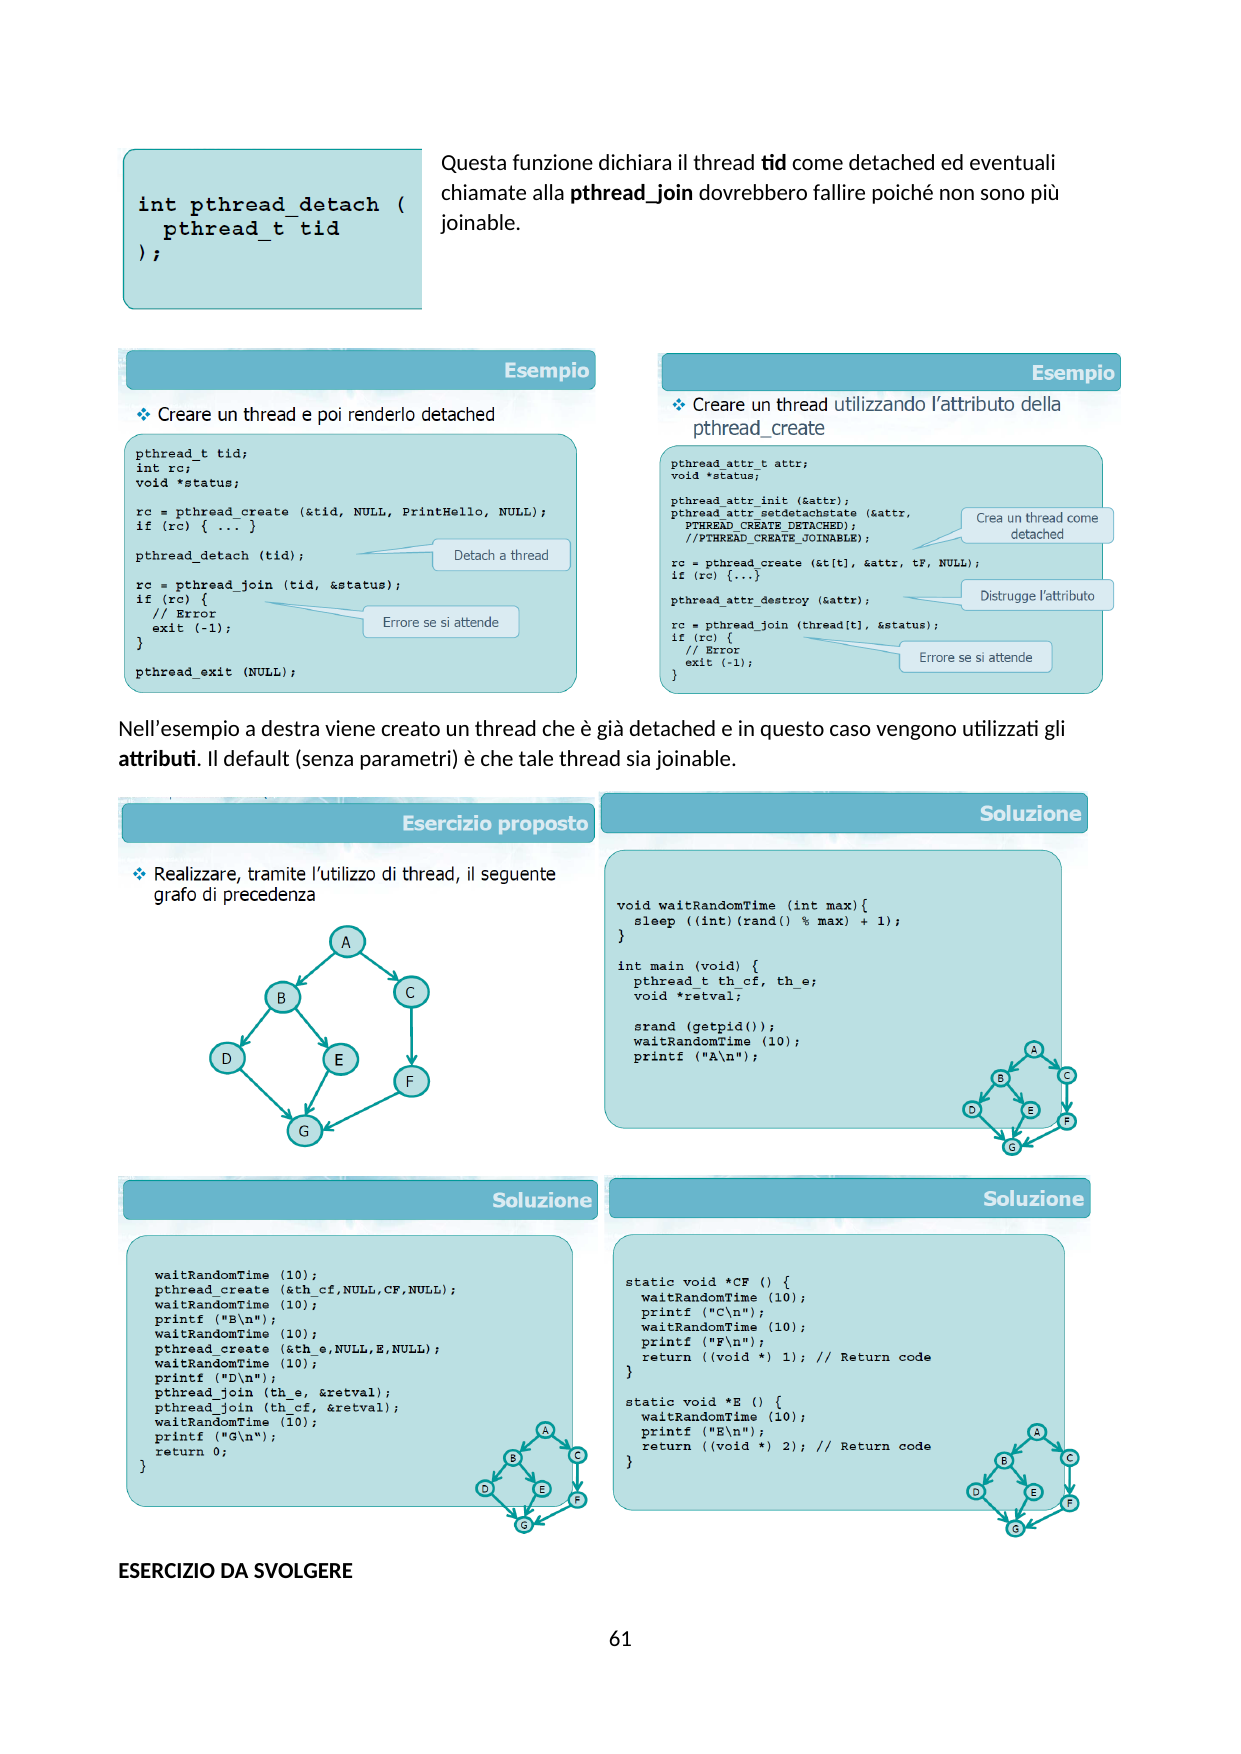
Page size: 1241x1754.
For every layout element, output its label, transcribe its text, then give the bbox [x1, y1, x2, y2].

picture [118, 791, 1090, 1157]
picture [117, 148, 422, 312]
picture [118, 1175, 1093, 1538]
picture [118, 348, 597, 696]
text Questa funzione dichiara il thread tid come detached ed eventuali chiamate alla pthread_join dovrebbero fallire poiché non sono più joinable. [422, 148, 1122, 236]
picture [657, 353, 1122, 698]
text ESERCIZIO DA SVOLGERE [118, 1556, 1122, 1584]
